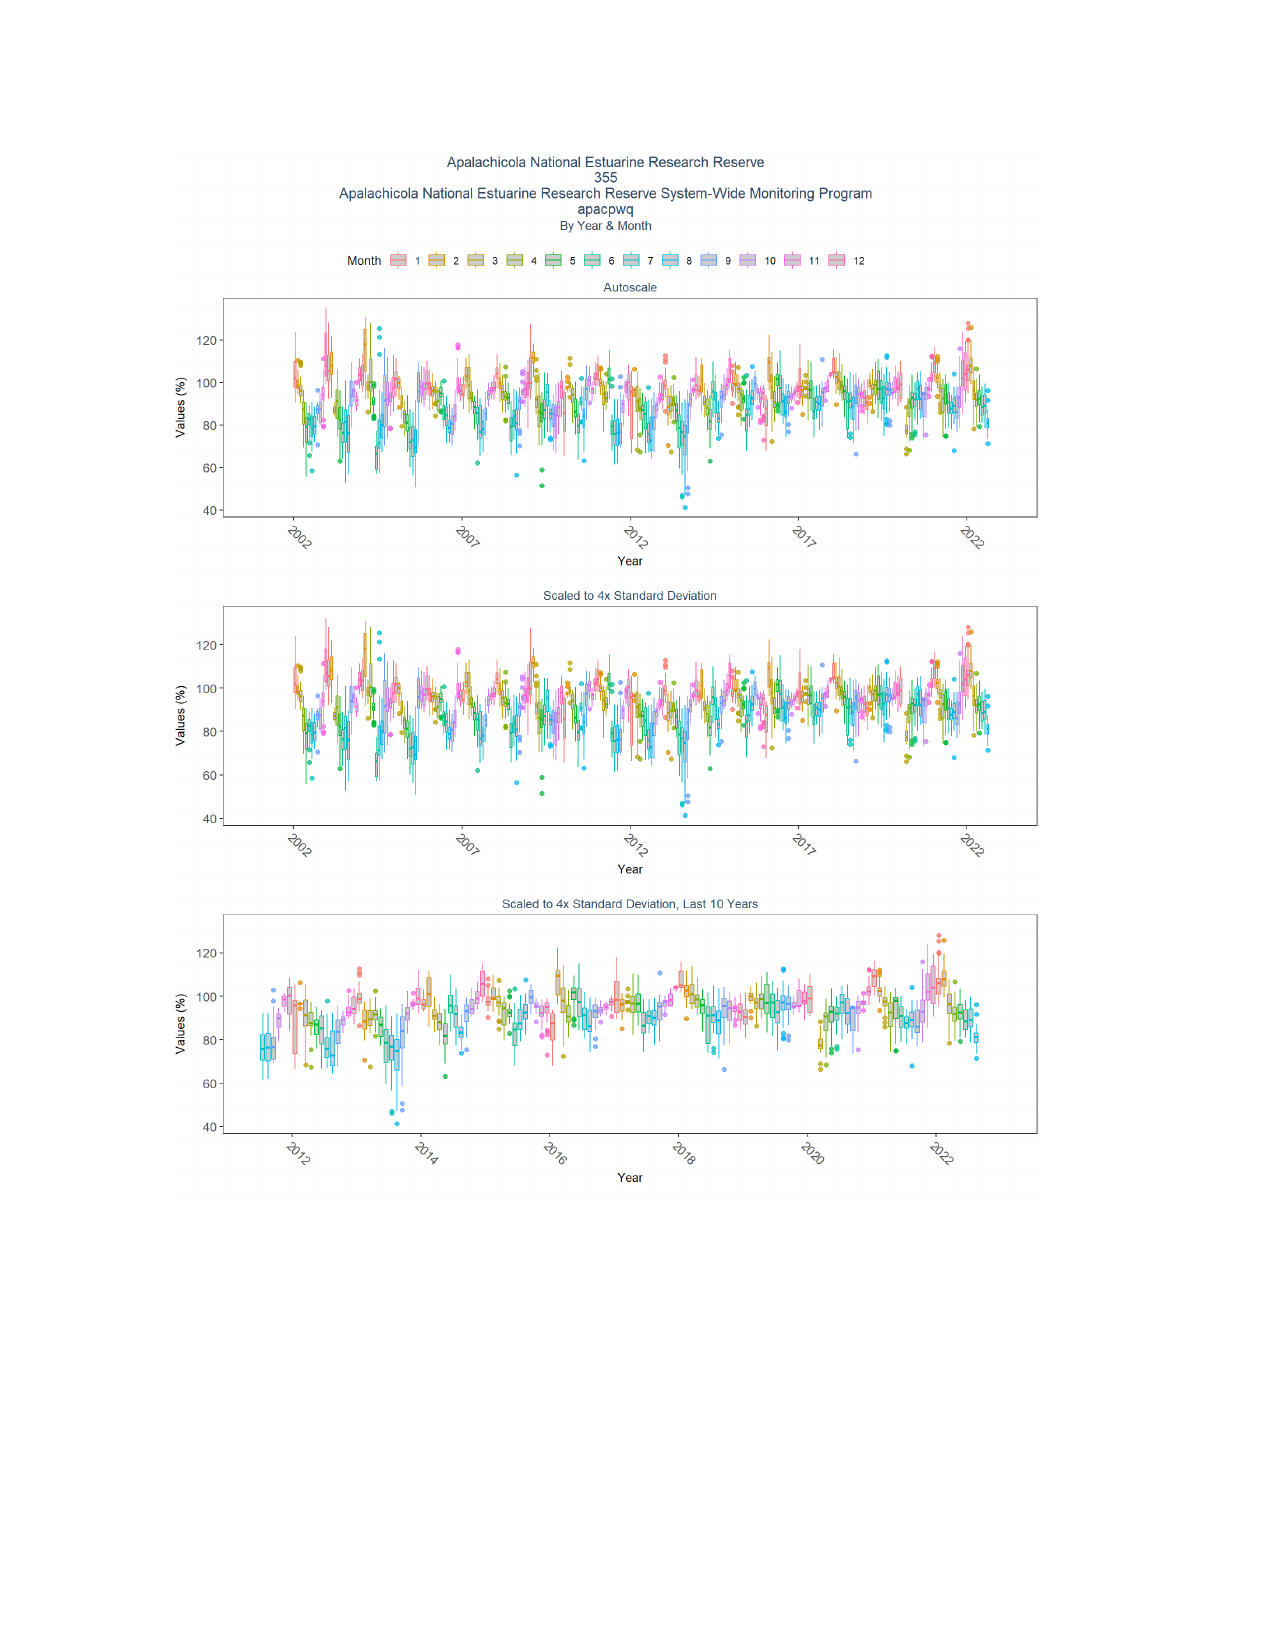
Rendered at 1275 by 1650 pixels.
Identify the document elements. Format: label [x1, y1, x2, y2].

picture [168, 150, 1044, 1200]
